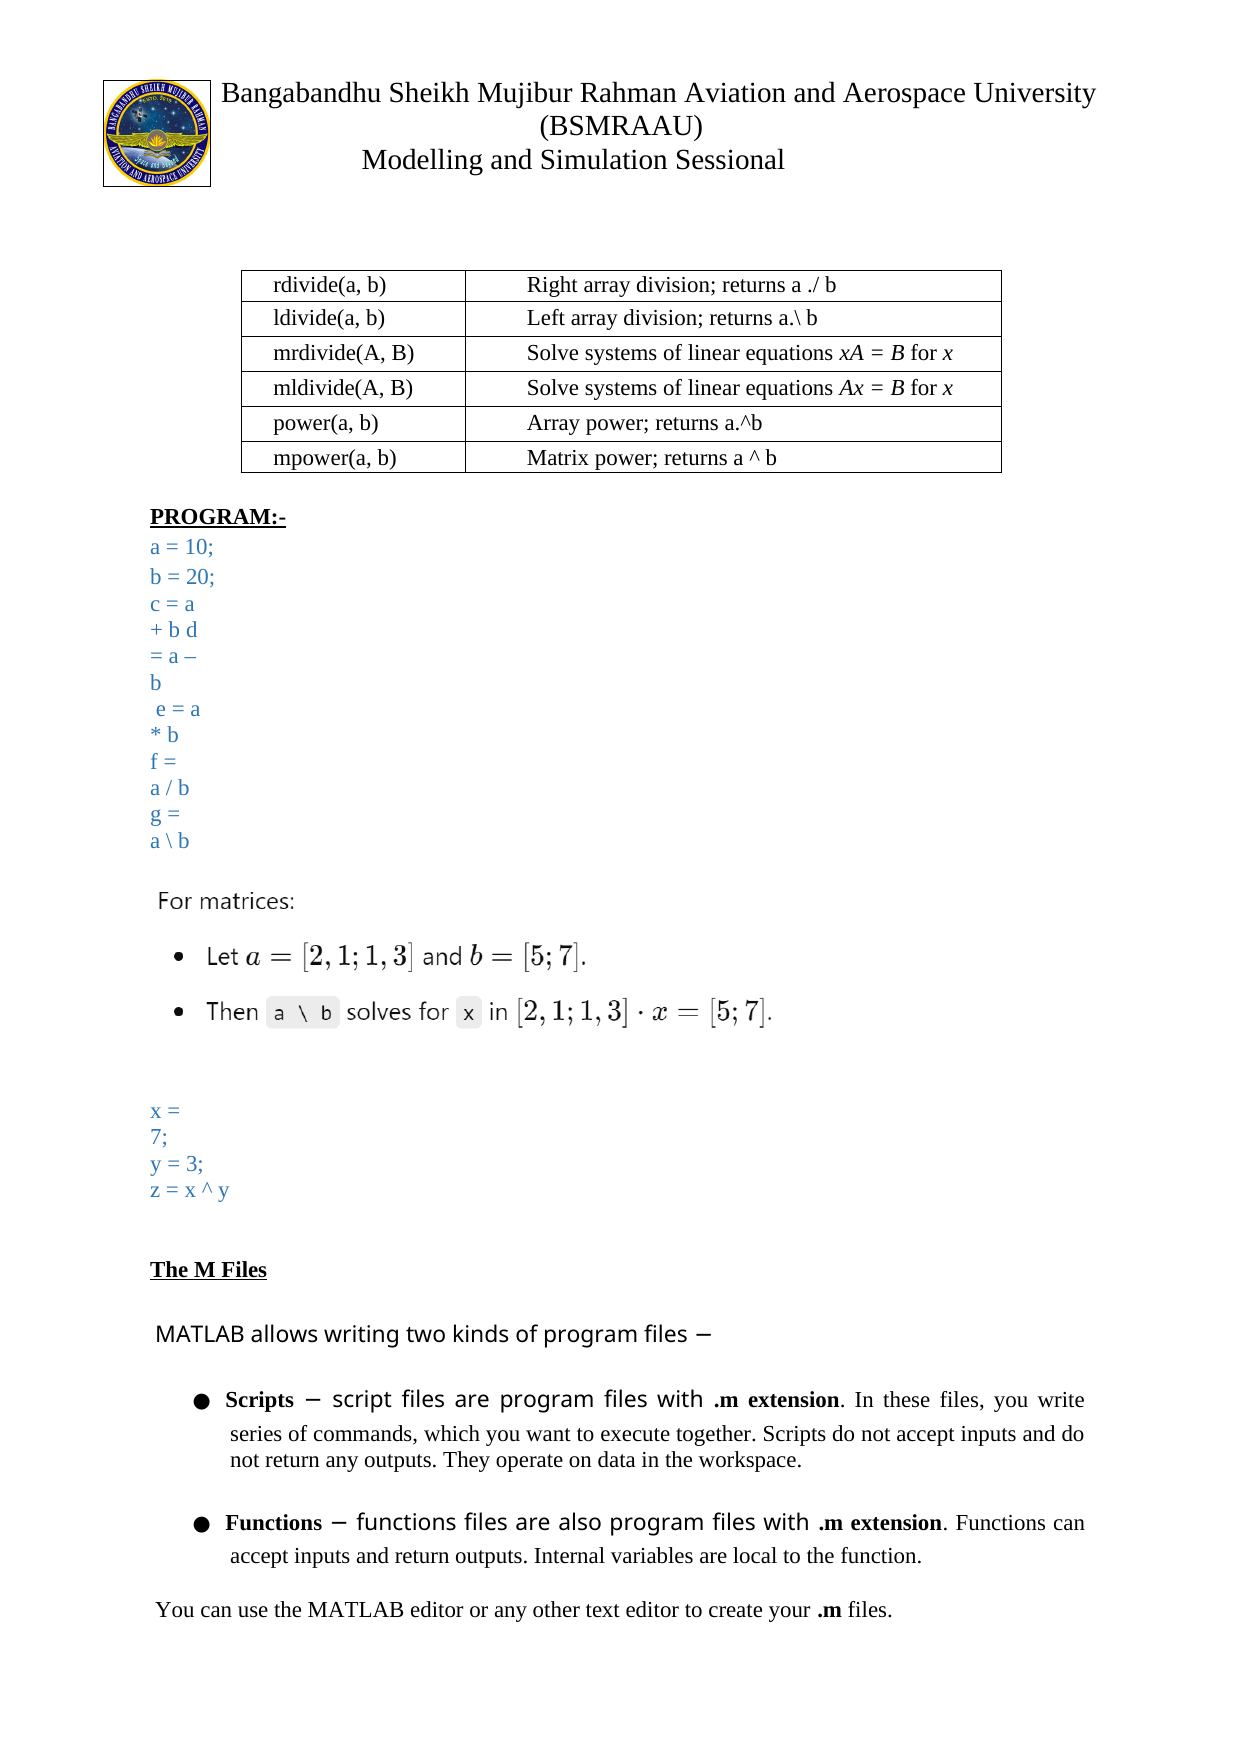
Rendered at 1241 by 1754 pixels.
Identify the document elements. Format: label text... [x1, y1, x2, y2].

picture [150, 879, 796, 1045]
text z = x ^ y [150, 1176, 1138, 1202]
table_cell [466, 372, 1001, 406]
text g = a \ b [150, 801, 204, 853]
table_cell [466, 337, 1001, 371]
text You can use the MATLAB editor or any other text editor to create your .m files. [155, 1596, 1138, 1623]
subtitle PROGRAM:- [150, 503, 1138, 530]
text c = a + b d = a – b [150, 590, 204, 695]
text e = a * b [150, 695, 204, 748]
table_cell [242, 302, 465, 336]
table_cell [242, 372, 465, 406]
text f = a / b [150, 748, 204, 801]
text x = 7; [150, 1097, 204, 1150]
text b = 20; [150, 563, 1138, 590]
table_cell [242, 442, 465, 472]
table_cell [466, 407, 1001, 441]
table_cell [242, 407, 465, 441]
list Scripts .m extension. In these files, you write series of commands, which you want to execute together. Scripts do not accept inputs and do not return any outputs. They operate on data in the workspace. [192, 1377, 1085, 1472]
picture [104, 81, 210, 186]
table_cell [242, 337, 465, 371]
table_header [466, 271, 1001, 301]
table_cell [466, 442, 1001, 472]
list Functions .m extension. Functions can accept inputs and return outputs. Internal variables are local to the function. [192, 1500, 1085, 1569]
text a = 10; [150, 533, 1138, 560]
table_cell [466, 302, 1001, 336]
text y = 3; [150, 1150, 1138, 1176]
subtitle The M Files [150, 1256, 1138, 1283]
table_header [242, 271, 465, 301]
